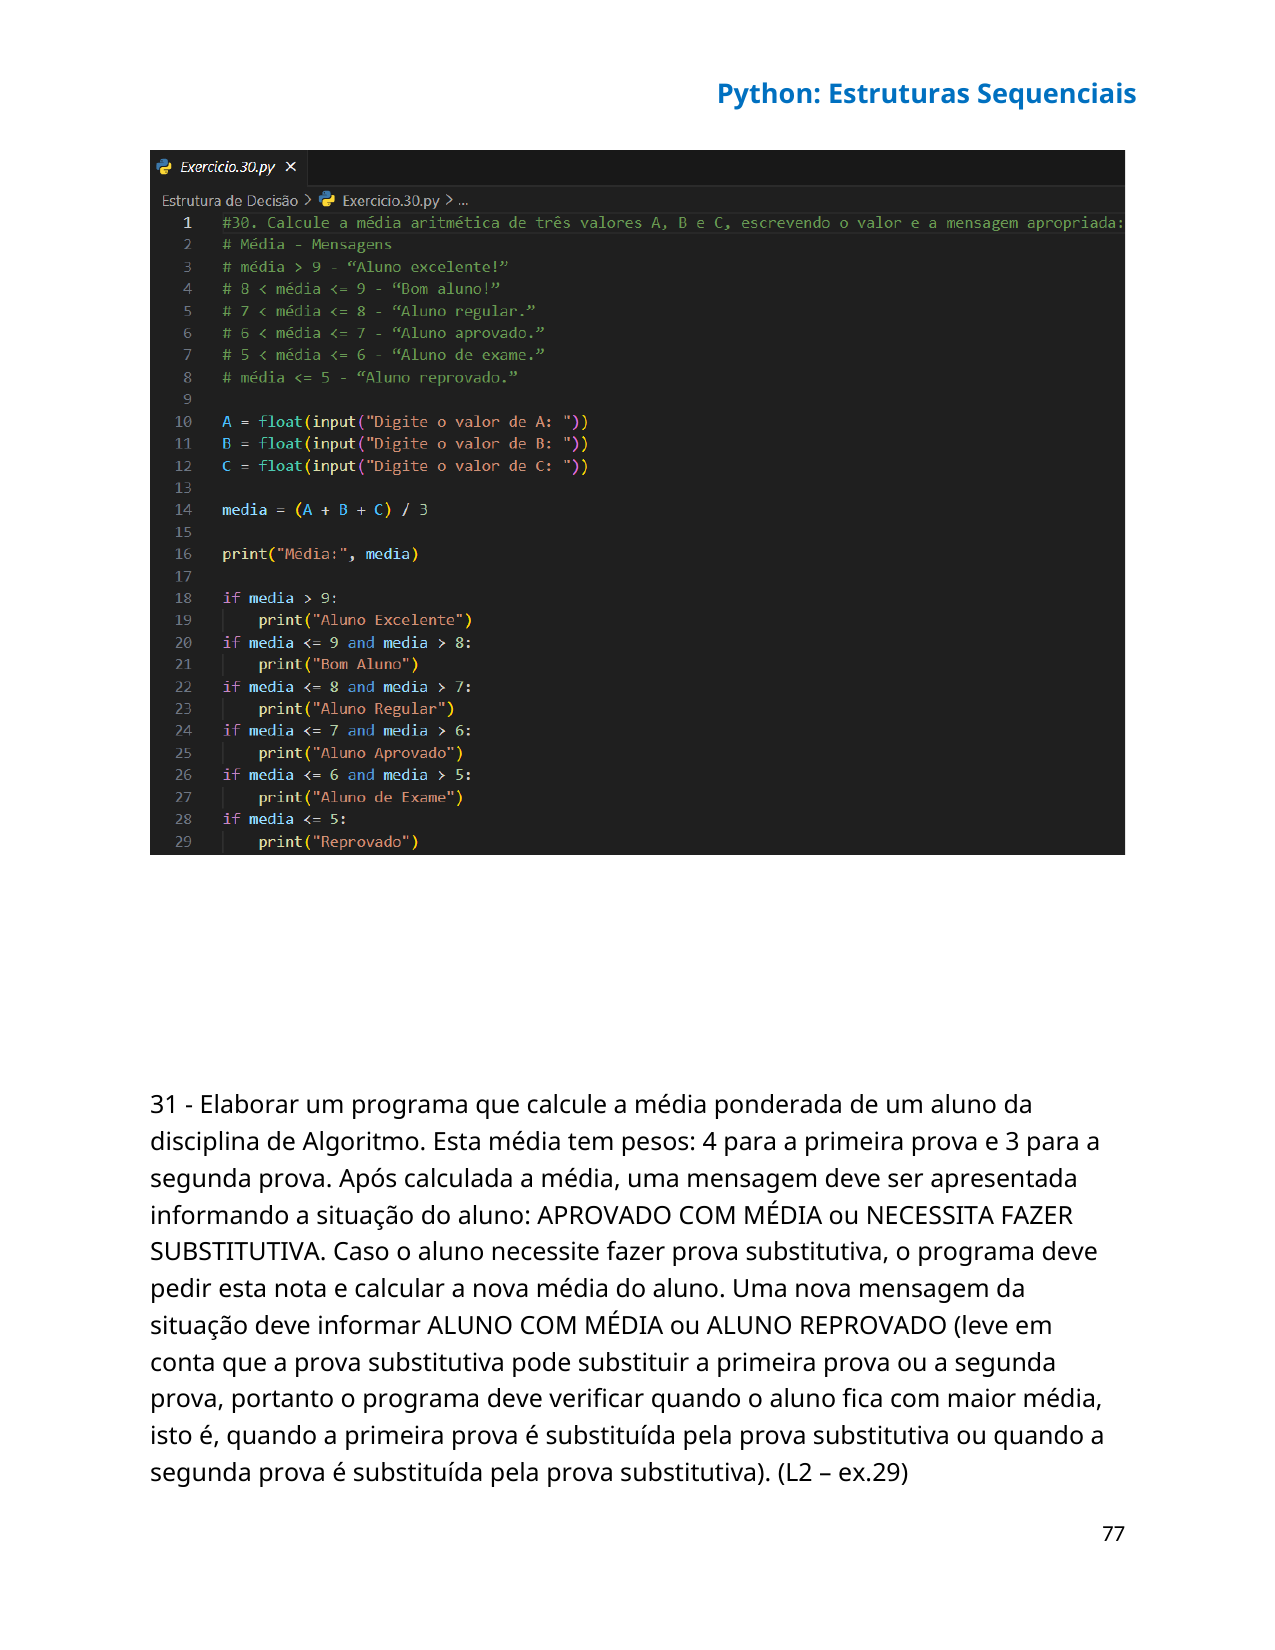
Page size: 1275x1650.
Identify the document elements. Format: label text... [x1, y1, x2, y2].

picture [150, 150, 1125, 855]
text 31 - Elaborar um programa que calcule a média ponderada de um aluno da disciplina de Algoritmo. Esta média tem pesos: 4 para a primeira prova e 3 para a segunda prova. Após calculada a média, uma mensagem deve ser apresentada informando a situação do aluno: APROVADO COM MÉDIA ou NECESSITA FAZER SUBSTITUTIVA. Caso o aluno necessite fazer prova substitutiva, o programa deve pedir esta nota e calcular a nova média do aluno. Uma nova mensagem da situação deve informar ALUNO COM MÉDIA ou ALUNO REPROVADO (leve em conta que a prova substitutiva pode substituir a primeira prova ou a segunda prova, portanto o programa deve verificar quando o aluno fica com maior média, isto é, quando a primeira prova é substituída pela prova substitutiva ou quando a segunda prova é substituída pela prova substitutiva). (L2 – ex.29) [150, 1087, 1125, 1489]
